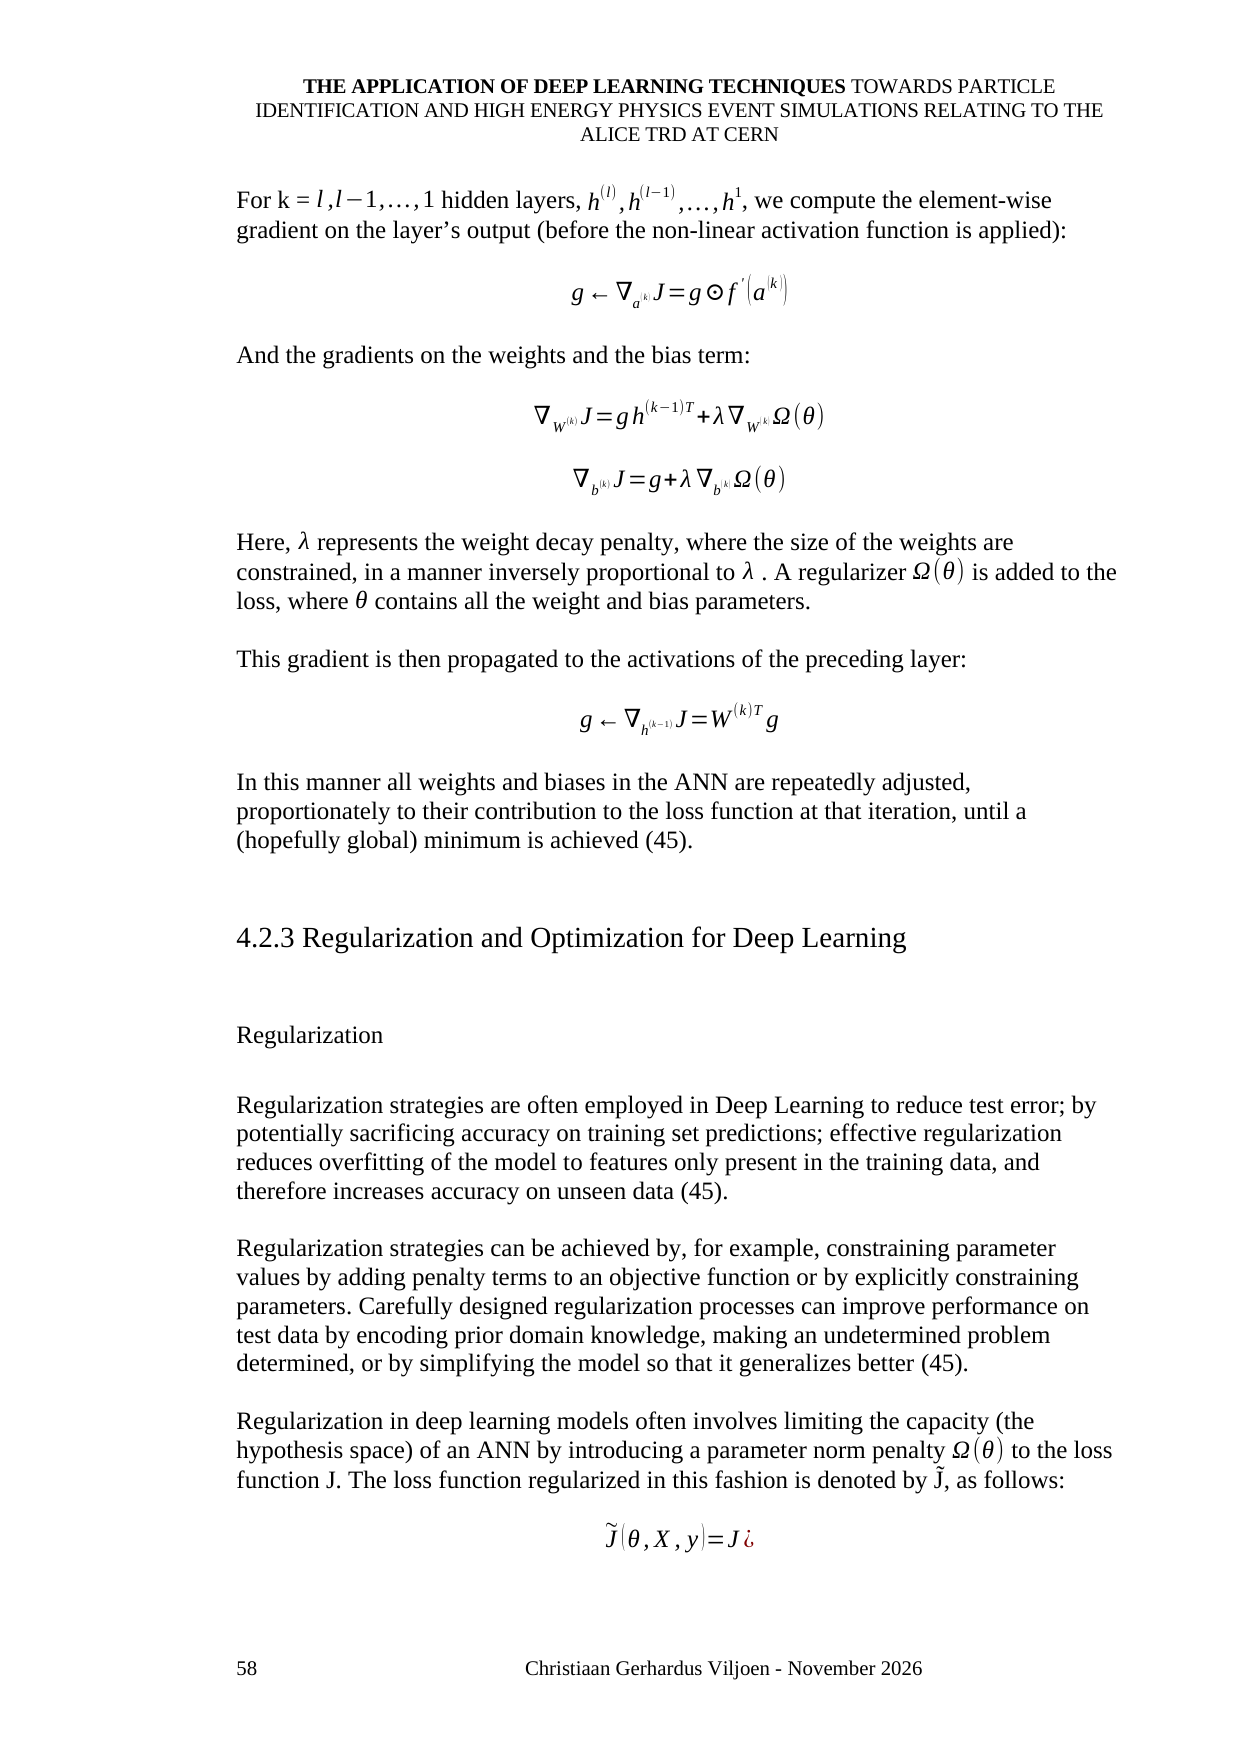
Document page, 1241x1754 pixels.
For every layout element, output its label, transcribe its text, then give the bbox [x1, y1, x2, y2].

text This gradient is then propagated to the activations of the preceding layer: [236, 644, 1122, 672]
text In this manner all weights and biases in the ANN are repeatedly adjusted, proportionately to their contribution to the loss function at that iteration, until a (hopefully global) minimum is achieved . [236, 767, 1122, 854]
text Here, represents the weight decay penalty, where the size of the weights are constrained, in a manner inversely proportional to . A regularizer is added to the loss, where contains all the weight and bias parameters. [236, 527, 1122, 615]
text Regularization in deep learning models often involves limiting the capacity (the hypothesis space) of an ANN by introducing a parameter norm penalty to the loss function J. The loss function regularized in this fashion is denoted by J̃, as follows: [236, 1406, 1122, 1493]
text Regularization strategies are often employed in Deep Learning to reduce test error; by potentially sacrificing accuracy on training set predictions; effective regularization reduces overfitting of the model to features only present in the training data, and therefore increases accuracy on unseen data . [236, 1090, 1122, 1205]
subtitle Regularization and Optimization for Deep Learning [236, 920, 1122, 953]
text And the gradients on the weights and the bias term: [236, 341, 1122, 369]
text Regularization strategies can be achieved by, for example, constraining parameter values by adding penalty terms to an objective function or by explicitly constraining parameters. Carefully designed regularization processes can improve performance on test data by encoding prior domain knowledge, making an undetermined problem determined, or by simplifying the model so that it generalizes better . [236, 1233, 1122, 1377]
text For k = hidden layers, , we compute the element-wise gradient on the layer’s output (before the non-linear activation function is applied): [236, 183, 1122, 244]
subtitle Regularization [236, 1020, 1122, 1048]
